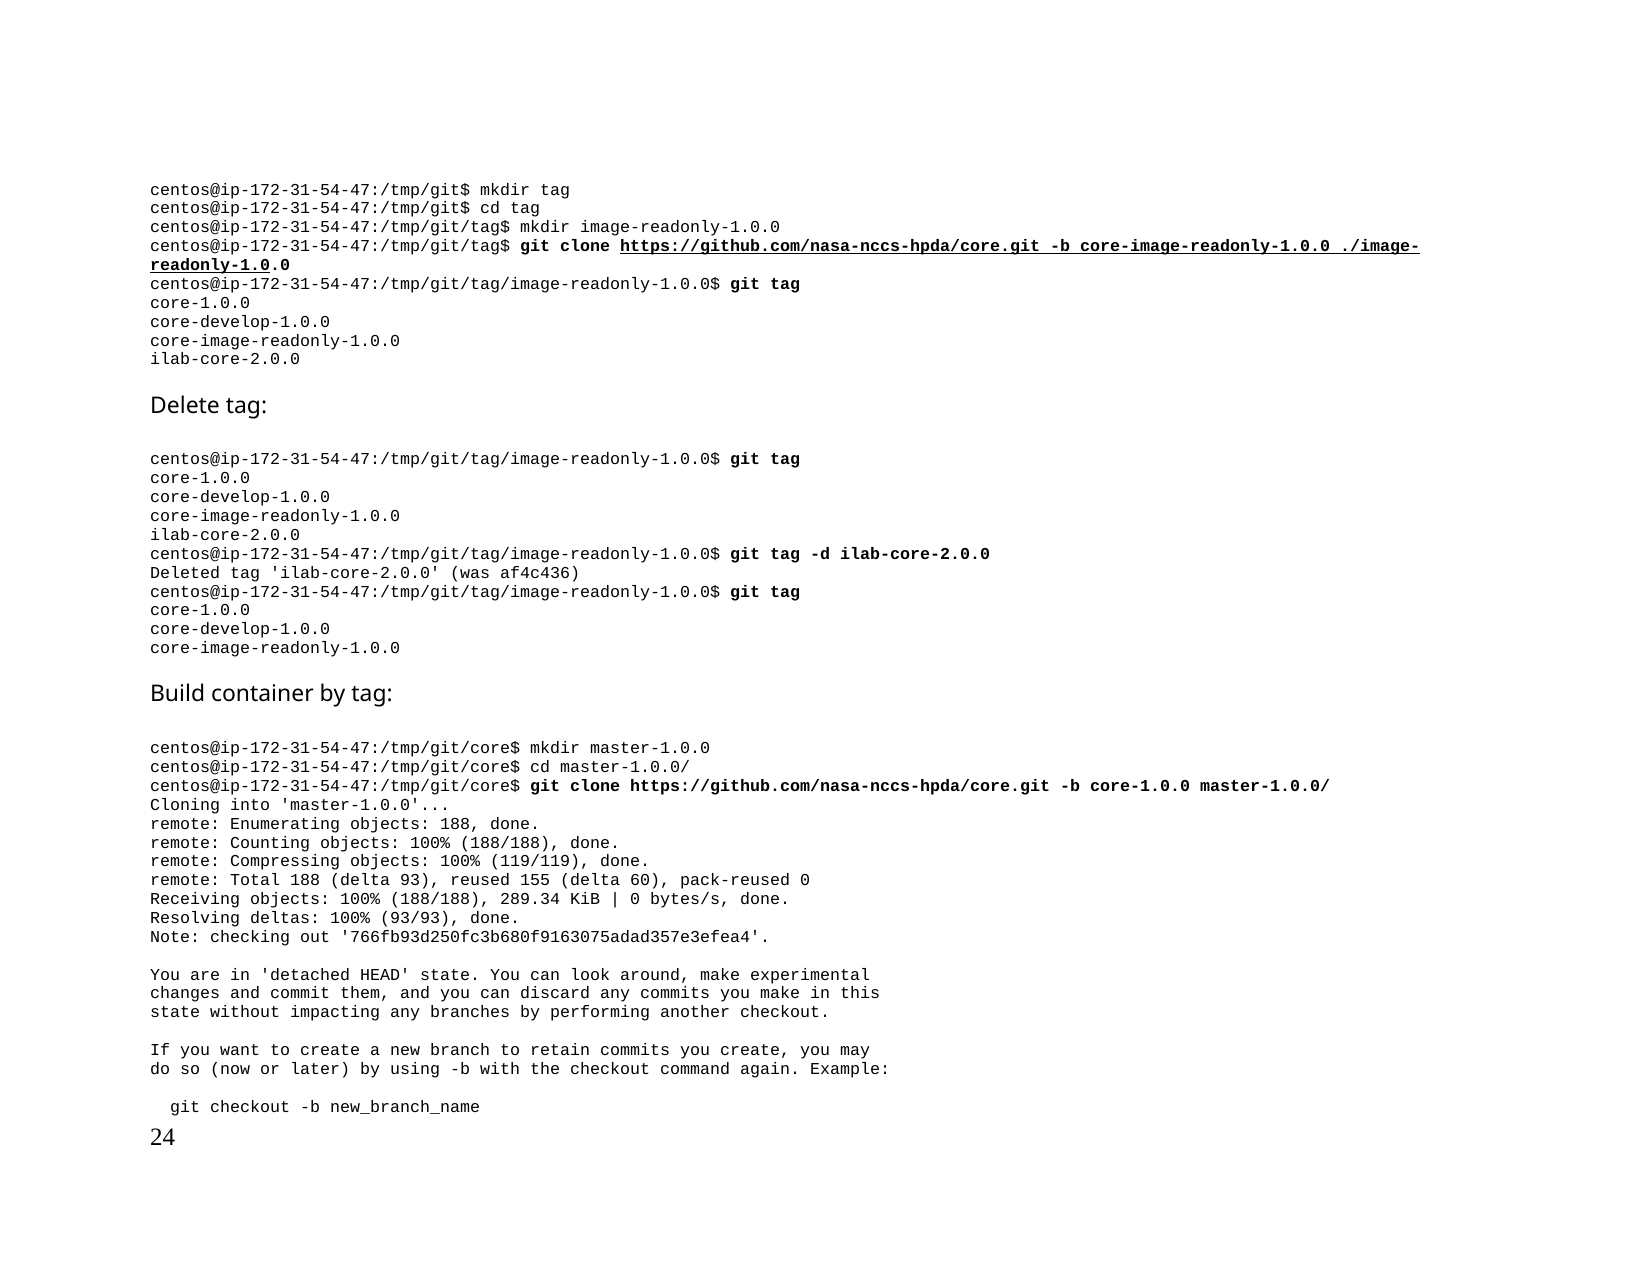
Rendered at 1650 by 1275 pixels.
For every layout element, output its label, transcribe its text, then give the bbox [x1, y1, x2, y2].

text core-develop-1.0.0 [150, 313, 1500, 332]
text state without impacting any branches by performing another checkout. [150, 1004, 1500, 1023]
text centos@ip-172-31-54-47:/tmp/git$ mkdir tag [150, 181, 1500, 200]
text centos@ip-172-31-54-47:/tmp/git/tag/image-readonly-1.0.0$ git tag -d ilab-core-2.0.0 [150, 545, 1500, 564]
text Build container by tag: [150, 677, 1500, 709]
text core-develop-1.0.0 [150, 621, 1500, 640]
text centos@ip-172-31-54-47:/tmp/git/tag/image-readonly-1.0.0$ git tag [150, 583, 1500, 602]
text core-1.0.0 [150, 294, 1500, 313]
text core-develop-1.0.0 [150, 489, 1500, 508]
text core-1.0.0 [150, 602, 1500, 621]
text centos@ip-172-31-54-47:/tmp/git/tag/image-readonly-1.0.0$ git tag [150, 451, 1500, 470]
text ilab-core-2.0.0 [150, 527, 1500, 545]
text Cloning into 'master-1.0.0'... [150, 796, 1500, 815]
text git checkout -b new_branch_name [150, 1098, 1500, 1117]
text core-image-readonly-1.0.0 [150, 640, 1500, 658]
text Resolving deltas: 100% (93/93), done. [150, 909, 1500, 928]
text You are in 'detached HEAD' state. You can look around, make experimental [150, 966, 1500, 985]
text ilab-core-2.0.0 [150, 351, 1500, 370]
text remote: Enumerating objects: 188, done. [150, 815, 1500, 834]
text core-image-readonly-1.0.0 [150, 332, 1500, 351]
text remote: Compressing objects: 100% (119/119), done. [150, 853, 1500, 872]
text Note: checking out '766fb93d250fc3b680f9163075adad357e3efea4'. [150, 928, 1500, 947]
text remote: Total 188 (delta 93), reused 155 (delta 60), pack-reused 0 [150, 872, 1500, 891]
text centos@ip-172-31-54-47:/tmp/git/core$ mkdir master-1.0.0 [150, 740, 1500, 759]
text centos@ip-172-31-54-47:/tmp/git/core$ git clone https://github.com/nasa-nccs-hpda/core.git -b core-1.0.0 master-1.0.0/ [150, 778, 1500, 796]
text core-image-readonly-1.0.0 [150, 508, 1500, 527]
text do so (now or later) by using -b with the checkout command again. Example: [150, 1060, 1500, 1079]
text If you want to create a new branch to retain commits you create, you may [150, 1042, 1500, 1060]
text centos@ip-172-31-54-47:/tmp/git/tag/image-readonly-1.0.0$ git tag [150, 276, 1500, 294]
text centos@ip-172-31-54-47:/tmp/git$ cd tag [150, 200, 1500, 219]
text centos@ip-172-31-54-47:/tmp/git/core$ cd master-1.0.0/ [150, 759, 1500, 778]
text core-1.0.0 [150, 470, 1500, 489]
text remote: Counting objects: 100% (188/188), done. [150, 834, 1500, 853]
text centos@ip-172-31-54-47:/tmp/git/tag$ mkdir image-readonly-1.0.0 [150, 219, 1500, 238]
text centos@ip-172-31-54-47:/tmp/git/tag$ git clone https://github.com/nasa-nccs-hpda/core.git -b core-image-readonly-1.0.0 ./image-readonly-1.0.0 [150, 238, 1500, 276]
text changes and commit them, and you can discard any commits you make in this [150, 985, 1500, 1004]
text Deleted tag 'ilab-core-2.0.0' (was af4c436) [150, 564, 1500, 583]
text Receiving objects: 100% (188/188), 289.34 KiB | 0 bytes/s, done. [150, 891, 1500, 909]
text Delete tag: [150, 389, 1500, 420]
